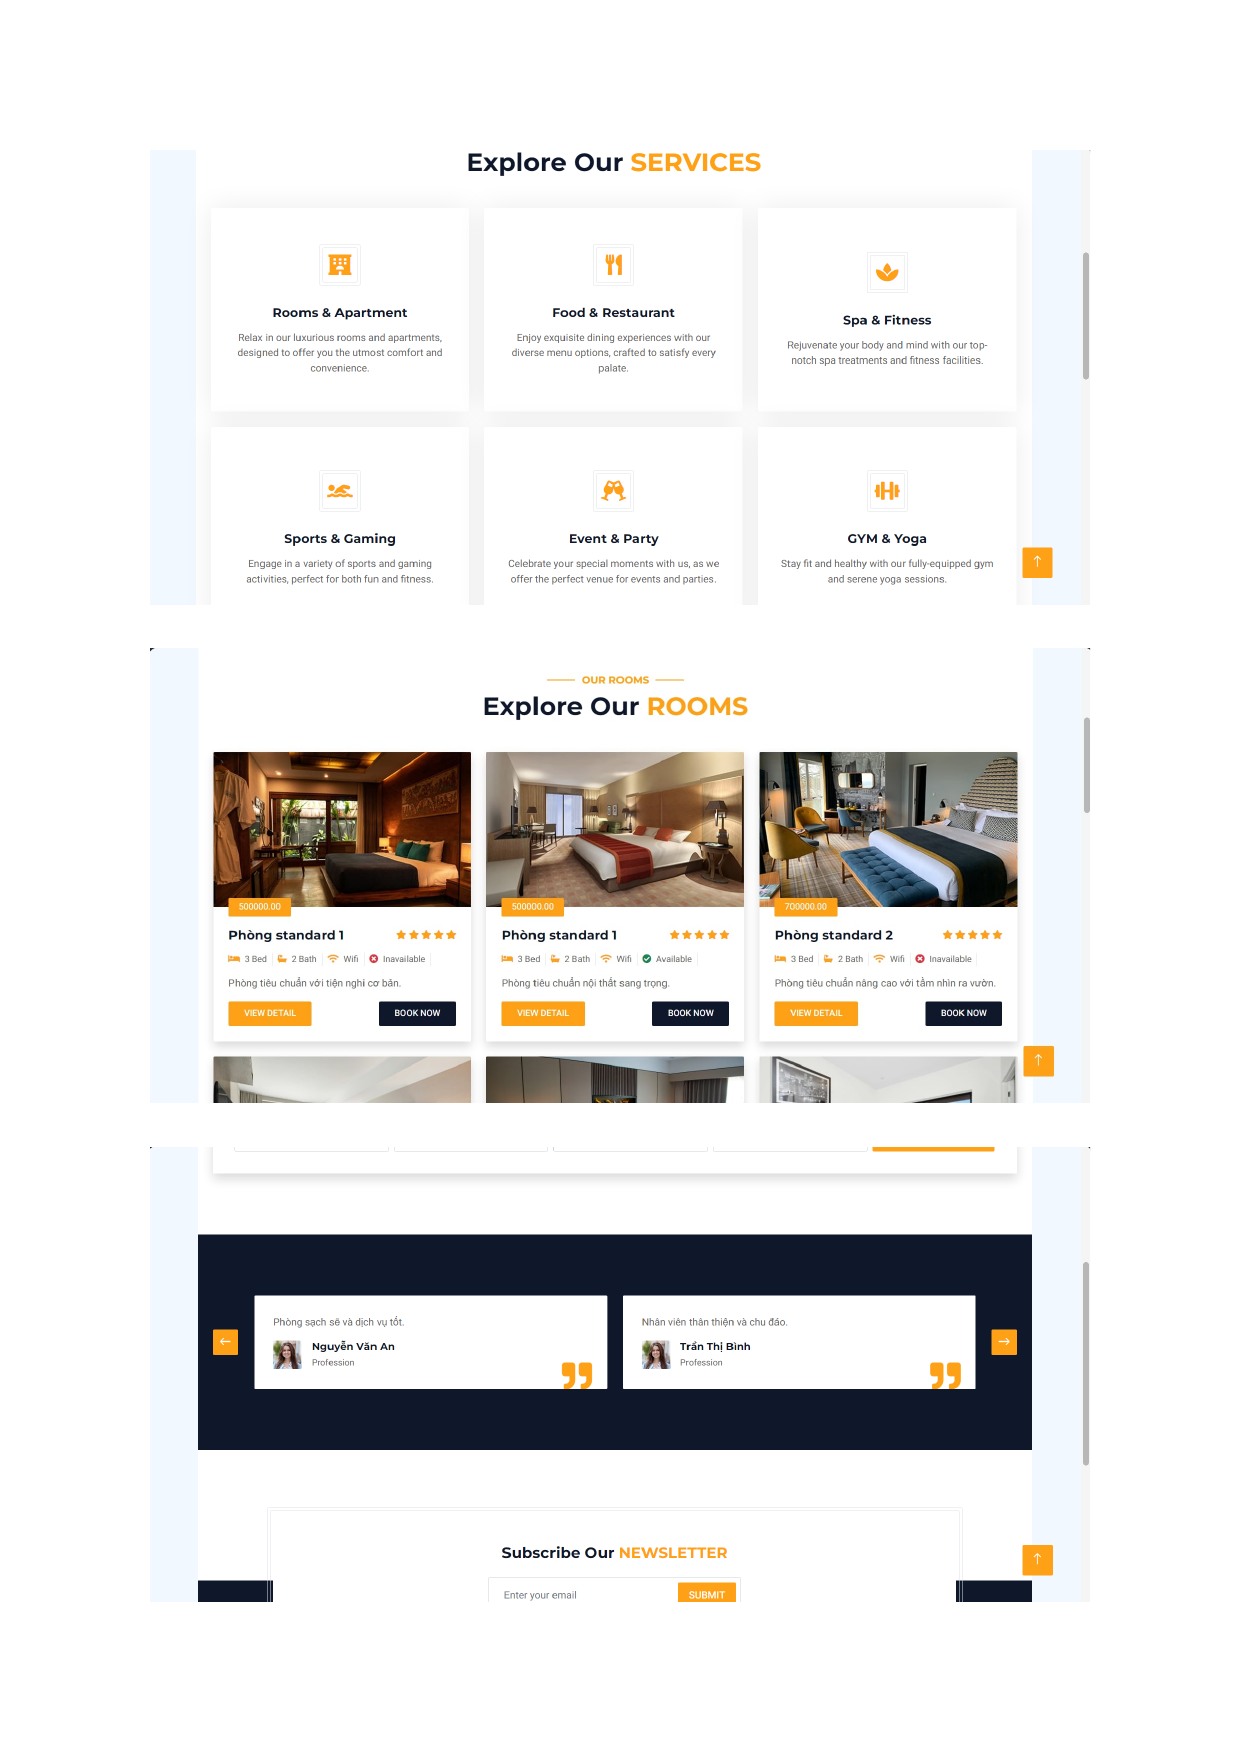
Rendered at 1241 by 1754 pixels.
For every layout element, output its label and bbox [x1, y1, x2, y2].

picture [150, 1147, 1091, 1602]
picture [150, 150, 1091, 605]
picture [150, 648, 1091, 1103]
